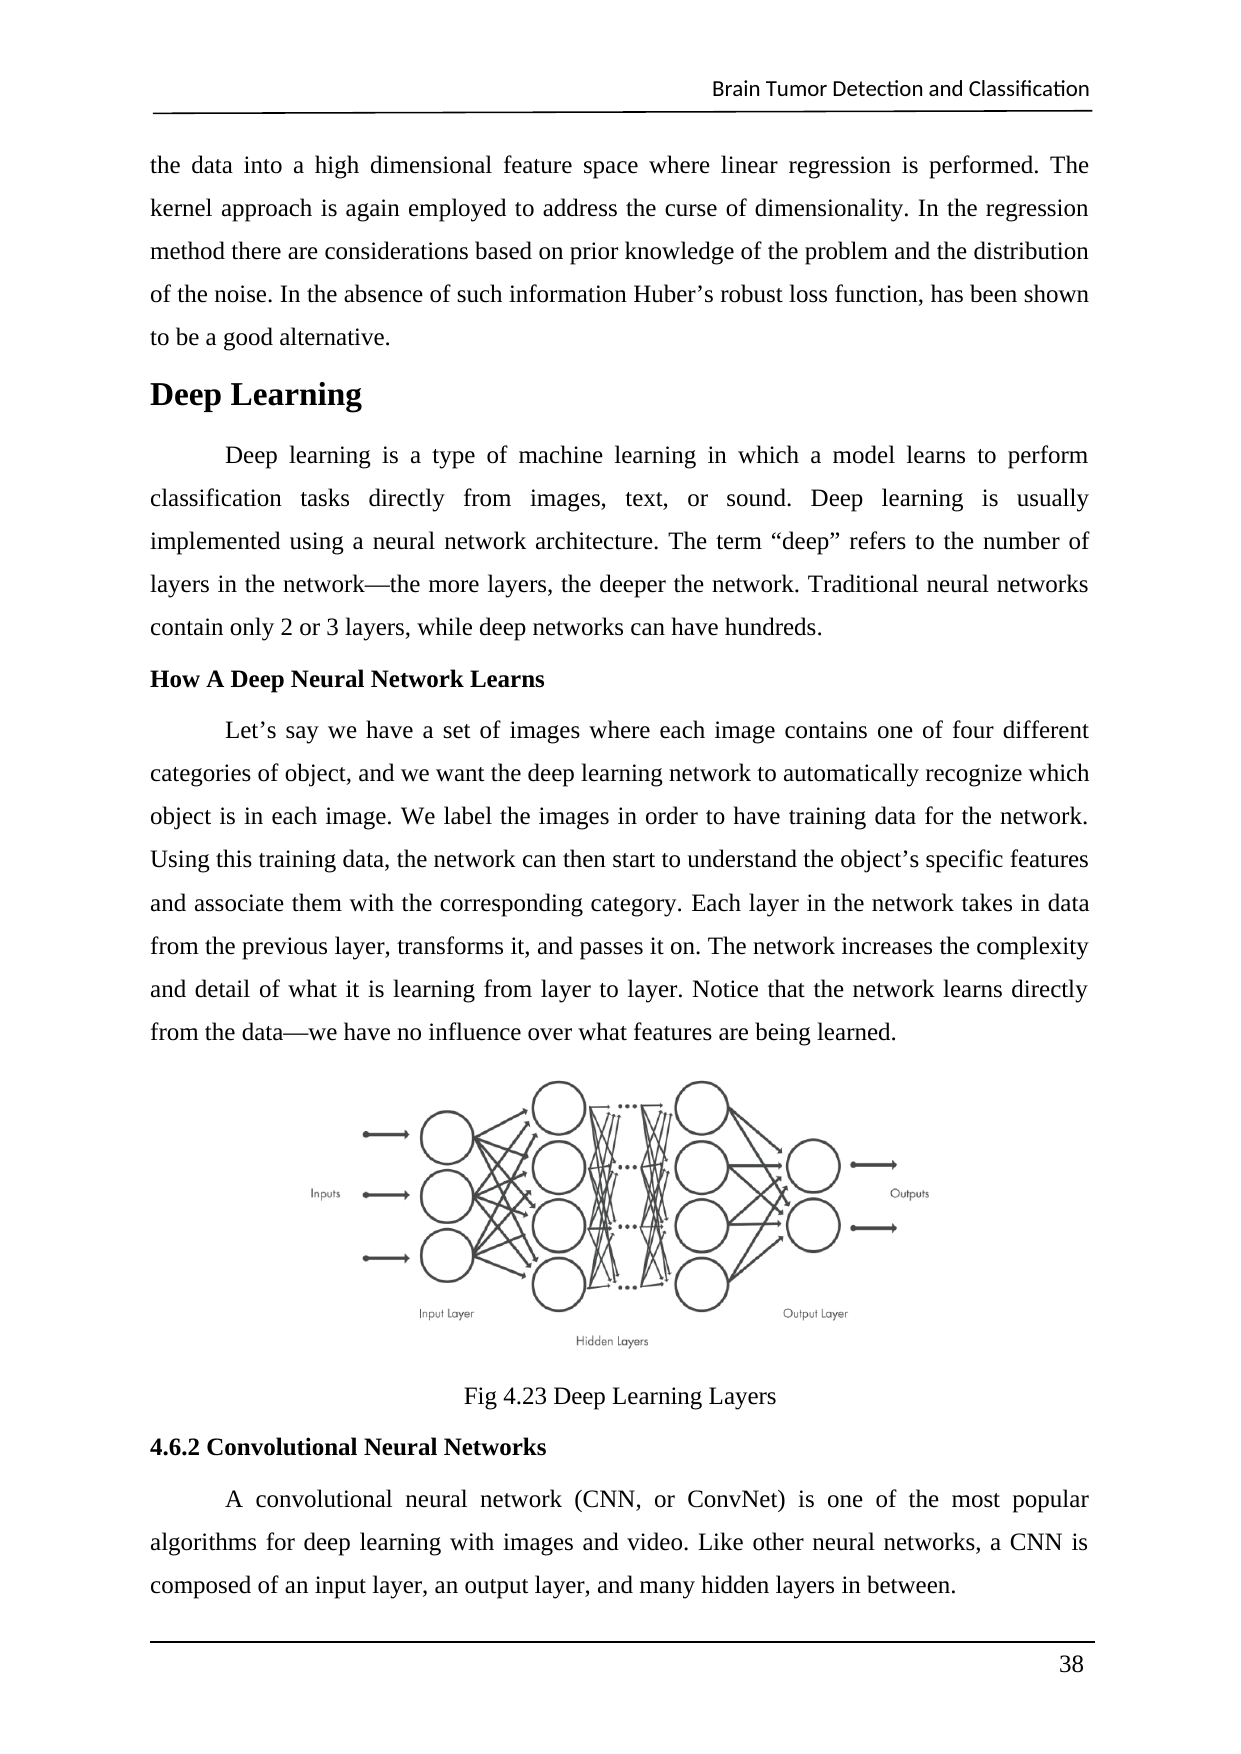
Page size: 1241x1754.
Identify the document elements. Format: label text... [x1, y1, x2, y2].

text Deep Learning [150, 374, 1090, 412]
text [150, 150, 1090, 351]
text A convolutional neural network (CNN, or ConvNet) is one of the most popular algorithms for deep learning with images and video. Like other neural networks, a CNN is composed of an input layer, an output layer, and many hidden layers in between. [150, 1484, 1090, 1599]
text 4.6.2 Convolutional Neural Networks [150, 1432, 1090, 1461]
text How A Deep Neural Network Learns [150, 664, 1090, 692]
text Let’s say we have a set of images where each image contains one of four different categories of object, and we want the deep learning network to automatically recognize which object is in each image. We label the images in order to have training data for the network. Using this training data, the network can then start to understand the object’s specific features and associate them with the corresponding category. Each layer in the network takes in data from the previous layer, transforms it, and passes it on. The network increases the complexity and detail of what it is learning from layer to layer. Notice that the network learns directly from the data—we have no influence over what features are being learned. [150, 715, 1090, 1046]
picture [286, 1068, 954, 1359]
text Deep learning is a type of machine learning in which a model learns to perform classification tasks directly from images, text, or sound. Deep learning is usually implemented using a neural network architecture. The term “deep” refers to the number of layers in the network—the more layers, the deeper the network. Traditional neural networks contain only 2 or 3 layers, while deep networks can have hundreds. [150, 440, 1090, 641]
text Fig 4.23 Deep Learning Layers [150, 1381, 1090, 1409]
